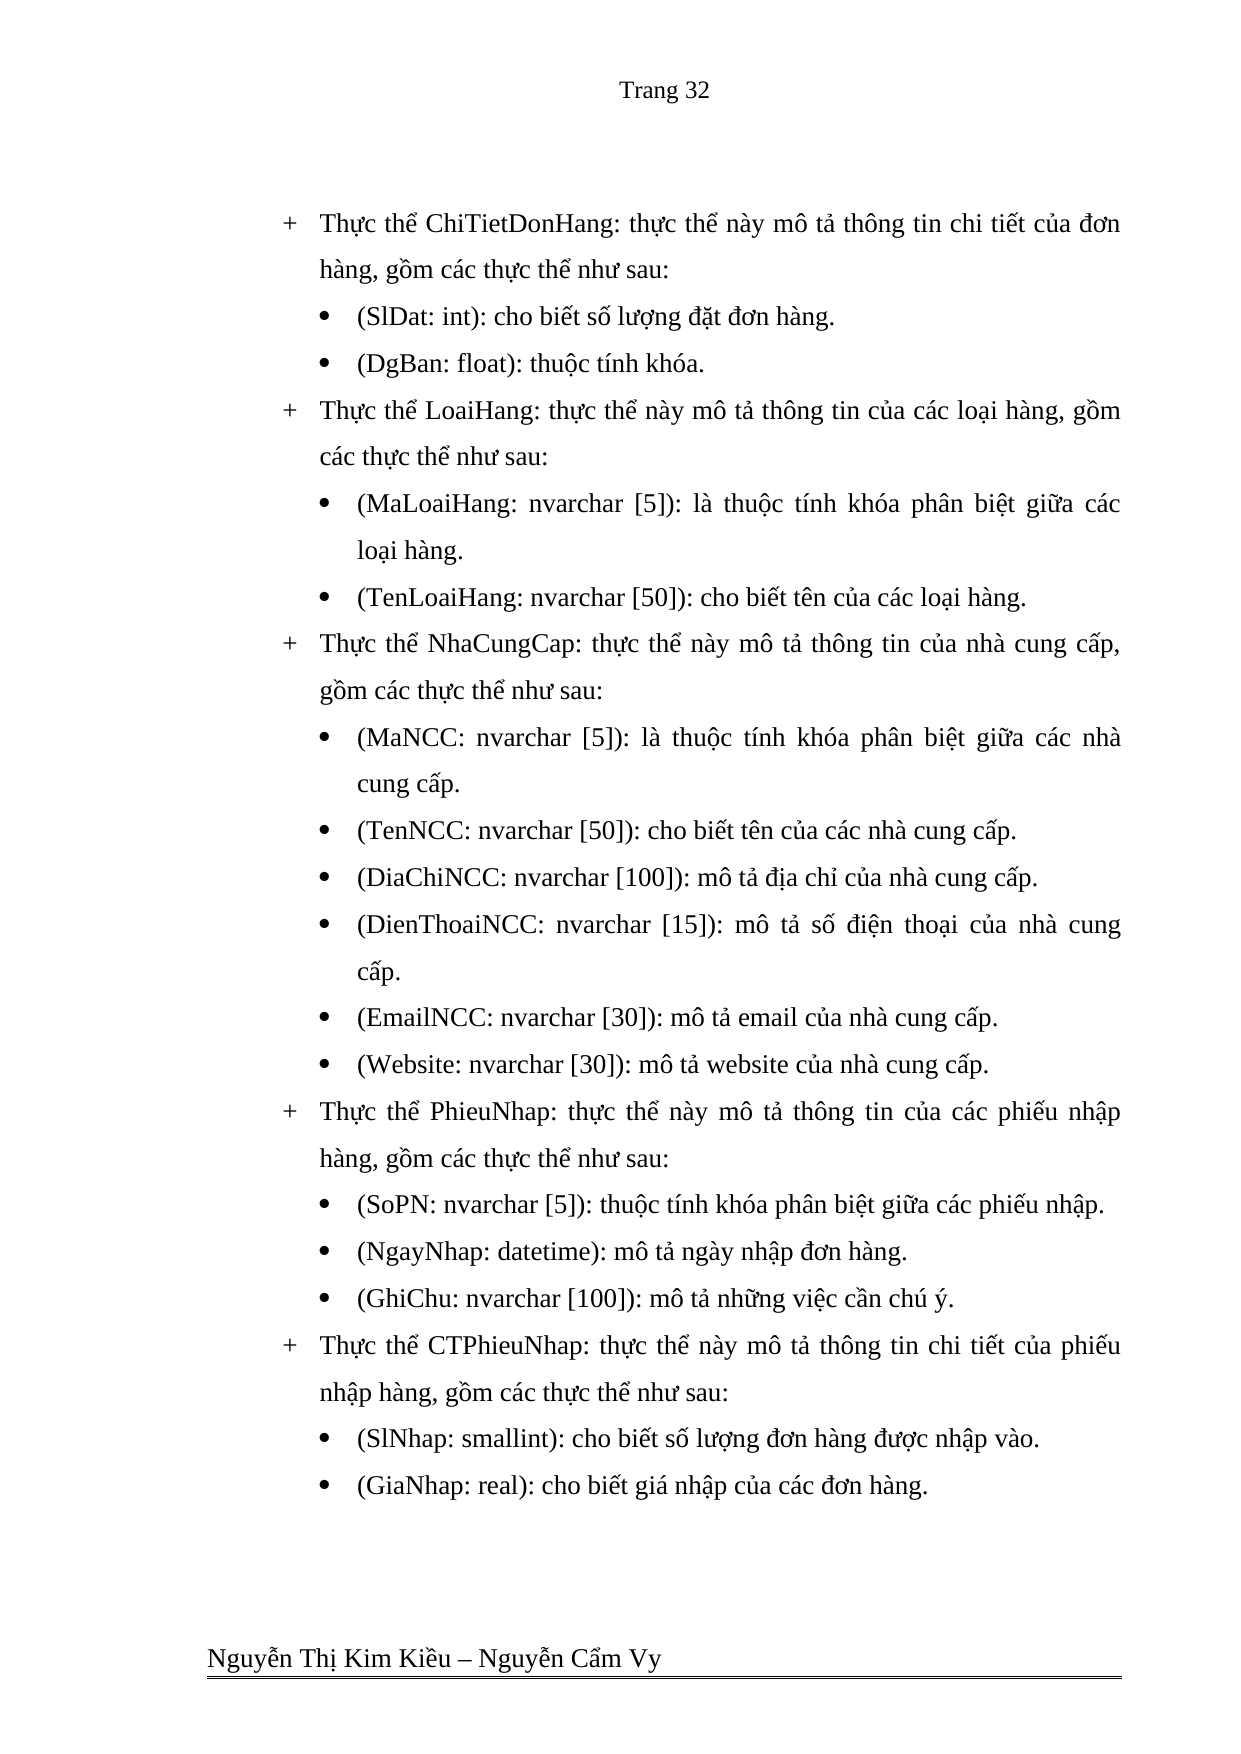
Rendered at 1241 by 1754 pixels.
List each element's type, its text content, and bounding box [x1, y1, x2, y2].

list Thực thể ChiTietDonHang: thực thể này mô tả thông tin chi tiết của đơn hàng, gồm các thực thể như sau: [282, 207, 1122, 284]
list (TenLoaiHang: nvarchar [50]): cho biết tên của các loại hàng. [319, 581, 1122, 612]
list (DiaChiNCC: nvarchar [100]): mô tả địa chỉ của nhà cung cấp. [319, 861, 1122, 892]
list (MaLoaiHang: nvarchar [5]): là thuộc tính khóa phân biệt giữa các loại hàng. [319, 487, 1122, 565]
list (SoPN: nvarchar [5]): thuộc tính khóa phân biệt giữa các phiếu nhập. [319, 1188, 1122, 1220]
list (MaNCC: nvarchar [5]): là thuộc tính khóa phân biệt giữa các nhà cung cấp. [319, 721, 1122, 799]
list (NgayNhap: datetime): mô tả ngày nhập đơn hàng. [319, 1235, 1122, 1267]
list (GhiChu: nvarchar [100]): mô tả những việc cần chú ý. [319, 1282, 1122, 1313]
list (TenNCC: nvarchar [50]): cho biết tên của các nhà cung cấp. [319, 814, 1122, 846]
list Thực thể PhieuNhap: thực thể này mô tả thông tin của các phiếu nhập hàng, gồm các thực thể như sau: [282, 1095, 1122, 1173]
list (SlDat: int): cho biết số lượng đặt đơn hàng. [319, 300, 1122, 331]
list (SlNhap: smallint): cho biết số lượng đơn hàng được nhập vào. [319, 1422, 1122, 1454]
list (DienThoaiNCC: nvarchar [15]): mô tả số điện thoại của nhà cung cấp. [319, 908, 1122, 986]
list (DgBan: float): thuộc tính khóa. [319, 347, 1122, 378]
list Thực thể NhaCungCap: thực thể này mô tả thông tin của nhà cung cấp, gồm các thực thể như sau: [282, 627, 1122, 705]
list Thực thể CTPhieuNhap: thực thể này mô tả thông tin chi tiết của phiếu nhập hàng, gồm các thực thể như sau: [282, 1329, 1122, 1407]
list (EmailNCC: nvarchar [30]): mô tả email của nhà cung cấp. [319, 1001, 1122, 1033]
list Thực thể LoaiHang: thực thể này mô tả thông tin của các loại hàng, gồm các thực thể như sau: [282, 394, 1122, 472]
list (Website: nvarchar [30]): mô tả website của nhà cung cấp. [319, 1048, 1122, 1079]
list (GiaNhap: real): cho biết giá nhập của các đơn hàng. [319, 1469, 1122, 1501]
